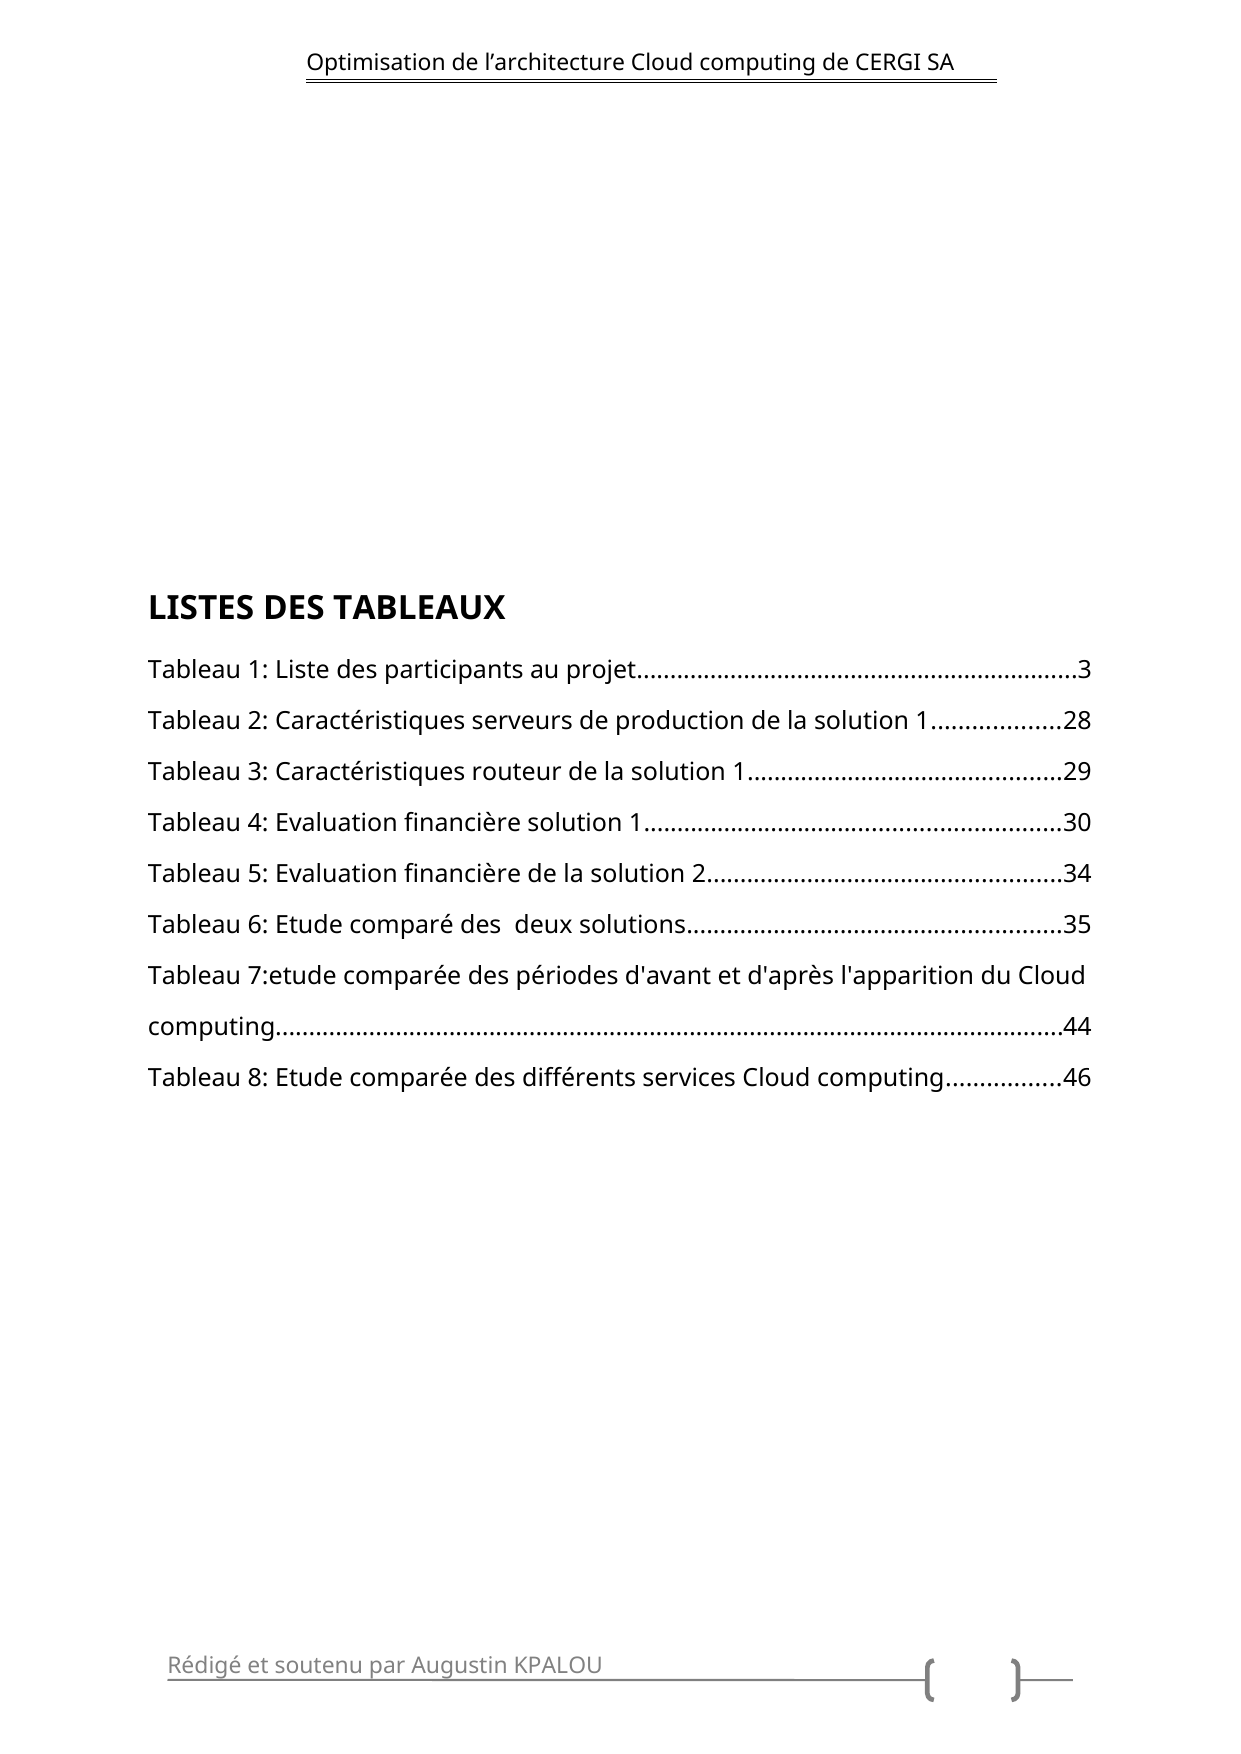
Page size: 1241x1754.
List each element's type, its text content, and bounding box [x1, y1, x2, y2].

text Tableau 3: Caractéristiques routeur de la solution 1 29 [148, 754, 1093, 788]
text Tableau 2: Caractéristiques serveurs de production de la solution 1 28 [148, 703, 1093, 737]
text Tableau 1: Liste des participants au projet 3 [148, 652, 1093, 686]
text Tableau 7:etude comparée des périodes d'avant et d'après l'apparition du Cloud computing 44 [148, 958, 1093, 1043]
text Tableau 5: Evaluation financière de la solution 2 34 [148, 856, 1093, 890]
text Tableau 4: Evaluation financière solution 1 30 [148, 805, 1093, 839]
text Tableau 8: Etude comparée des différents services Cloud computing 46 [148, 1060, 1093, 1094]
subtitle LISTES DES TABLEAUX [148, 583, 1093, 629]
text Tableau 6: Etude comparé des deux solutions 35 [148, 907, 1093, 941]
